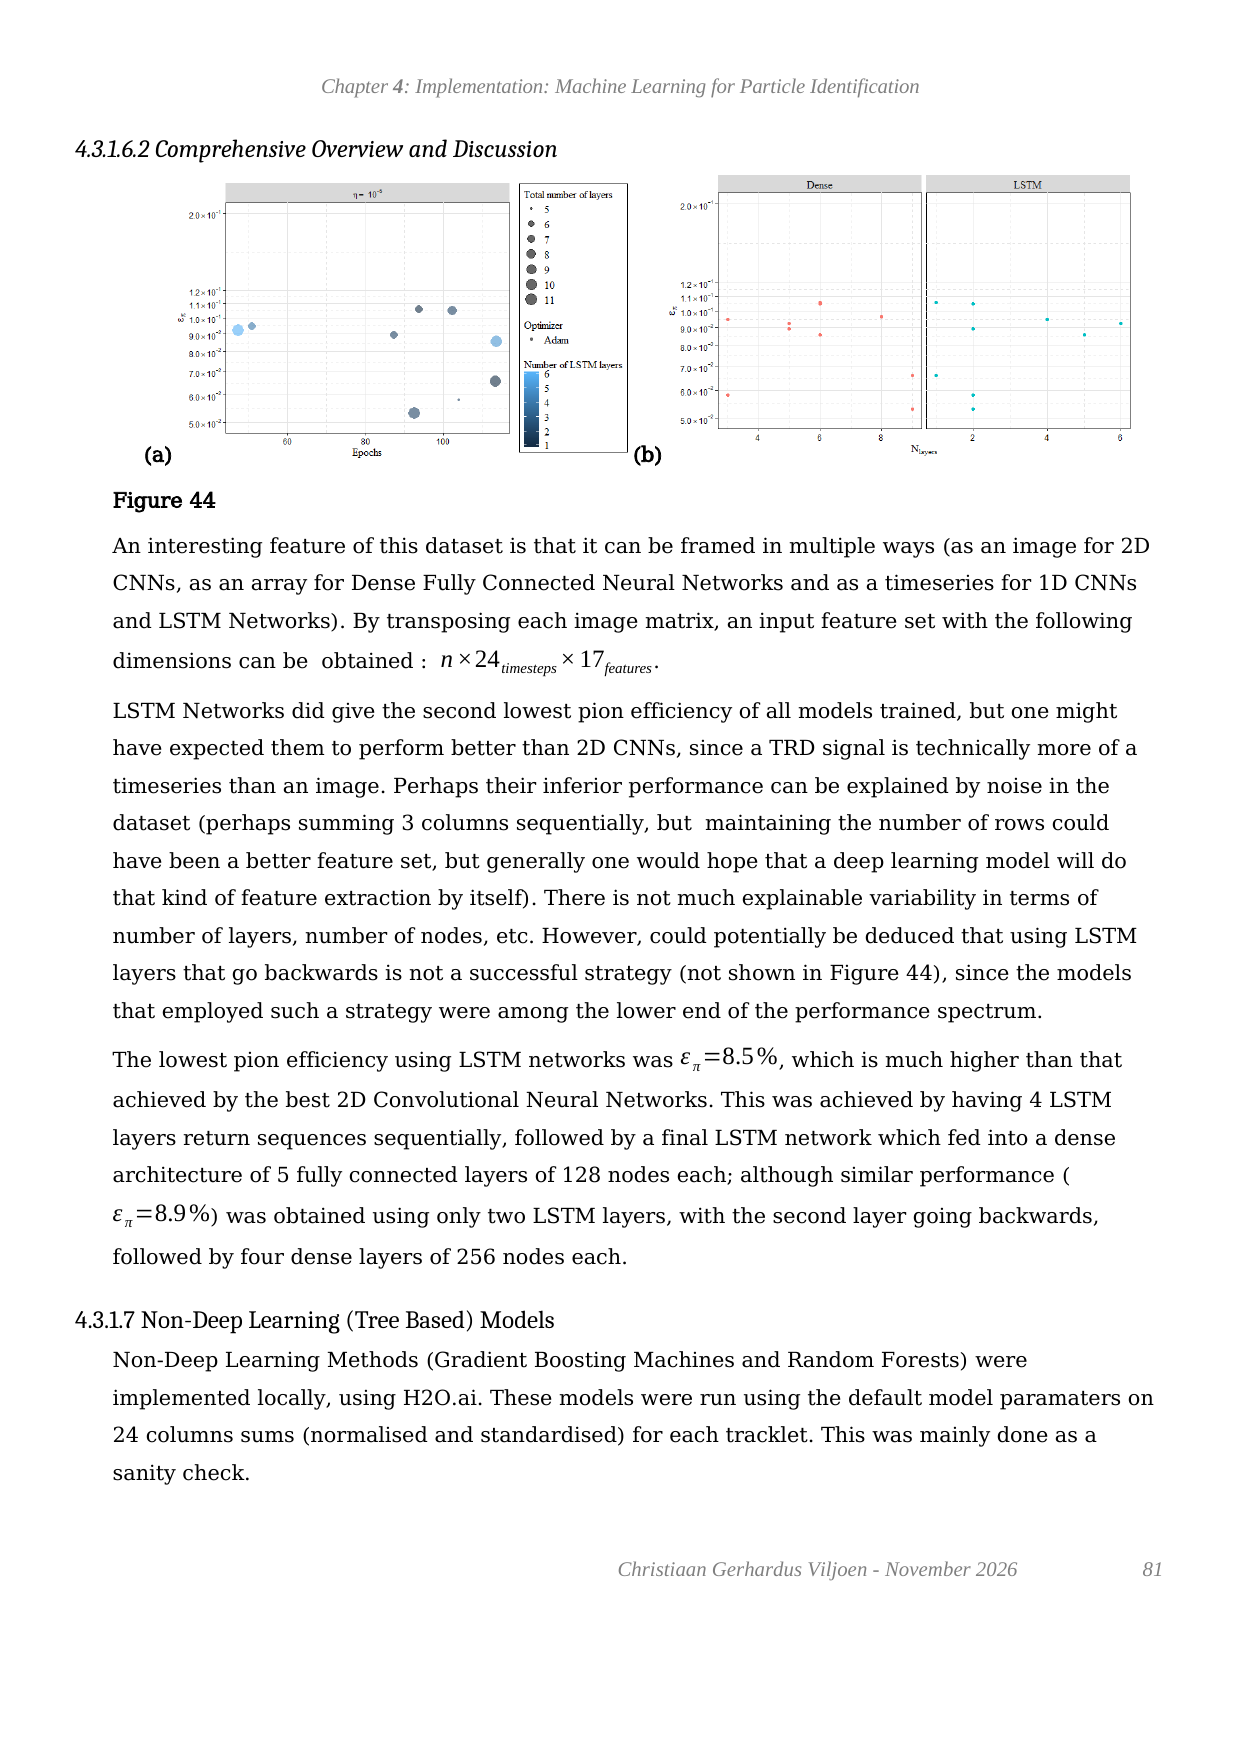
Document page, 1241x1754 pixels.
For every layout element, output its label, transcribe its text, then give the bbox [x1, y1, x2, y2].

picture [663, 170, 1135, 462]
text An interesting feature of this dataset is that it can be framed in multiple ways (as an image for 2D CNNs, as an array for Dense Fully Connected Neural Networks and as a timeseries for 1D CNNs and LSTM Networks). By transposing each image matrix, an input feature set with the following dimensions can be obtained : . [112, 533, 1165, 677]
subtitle Comprehensive Overview and Discussion [75, 135, 1165, 164]
text Figure 44 [112, 487, 1165, 512]
text The lowest pion efficiency using LSTM networks was , which is much higher than that achieved by the best 2D Convolutional Neural Networks. This was achieved by having 4 LSTM layers return sequences sequentially, followed by a final LSTM network which fed into a dense architecture of 5 fully connected layers of 128 nodes each; although similar performance () was obtained using only two LSTM layers, with the second layer going backwards, followed by four dense layers of 256 nodes each. [112, 1043, 1165, 1268]
picture [172, 178, 632, 462]
text LSTM Networks did give the second lowest pion efficiency of all models trained, but one might have expected them to perform better than 2D CNNs, since a TRD signal is technically more of a timeseries than an image. Perhaps their inferior performance can be explained by noise in the dataset (perhaps summing 3 columns sequentially, but maintaining the number of rows could have been a better feature set, but generally one would hope that a deep learning model will do that kind of feature extraction by itself). There is not much explainable variability in terms of number of layers, number of nodes, etc. However, could potentially be deduced that using LSTM layers that go backwards is not a successful strategy (not shown in Figure 44), since the models that employed such a strategy were among the lower end of the performance spectrum. [112, 697, 1165, 1022]
text Non-Deep Learning Methods (Gradient Boosting Machines and Random Forests) were implemented locally, using H2O.ai. These models were run using the default model paramaters on 24 columns sums (normalised and standardised) for each tracklet. This was mainly done as a sanity check. [112, 1347, 1165, 1485]
subtitle Non-Deep Learning (Tree Based) Models [75, 1306, 1165, 1335]
